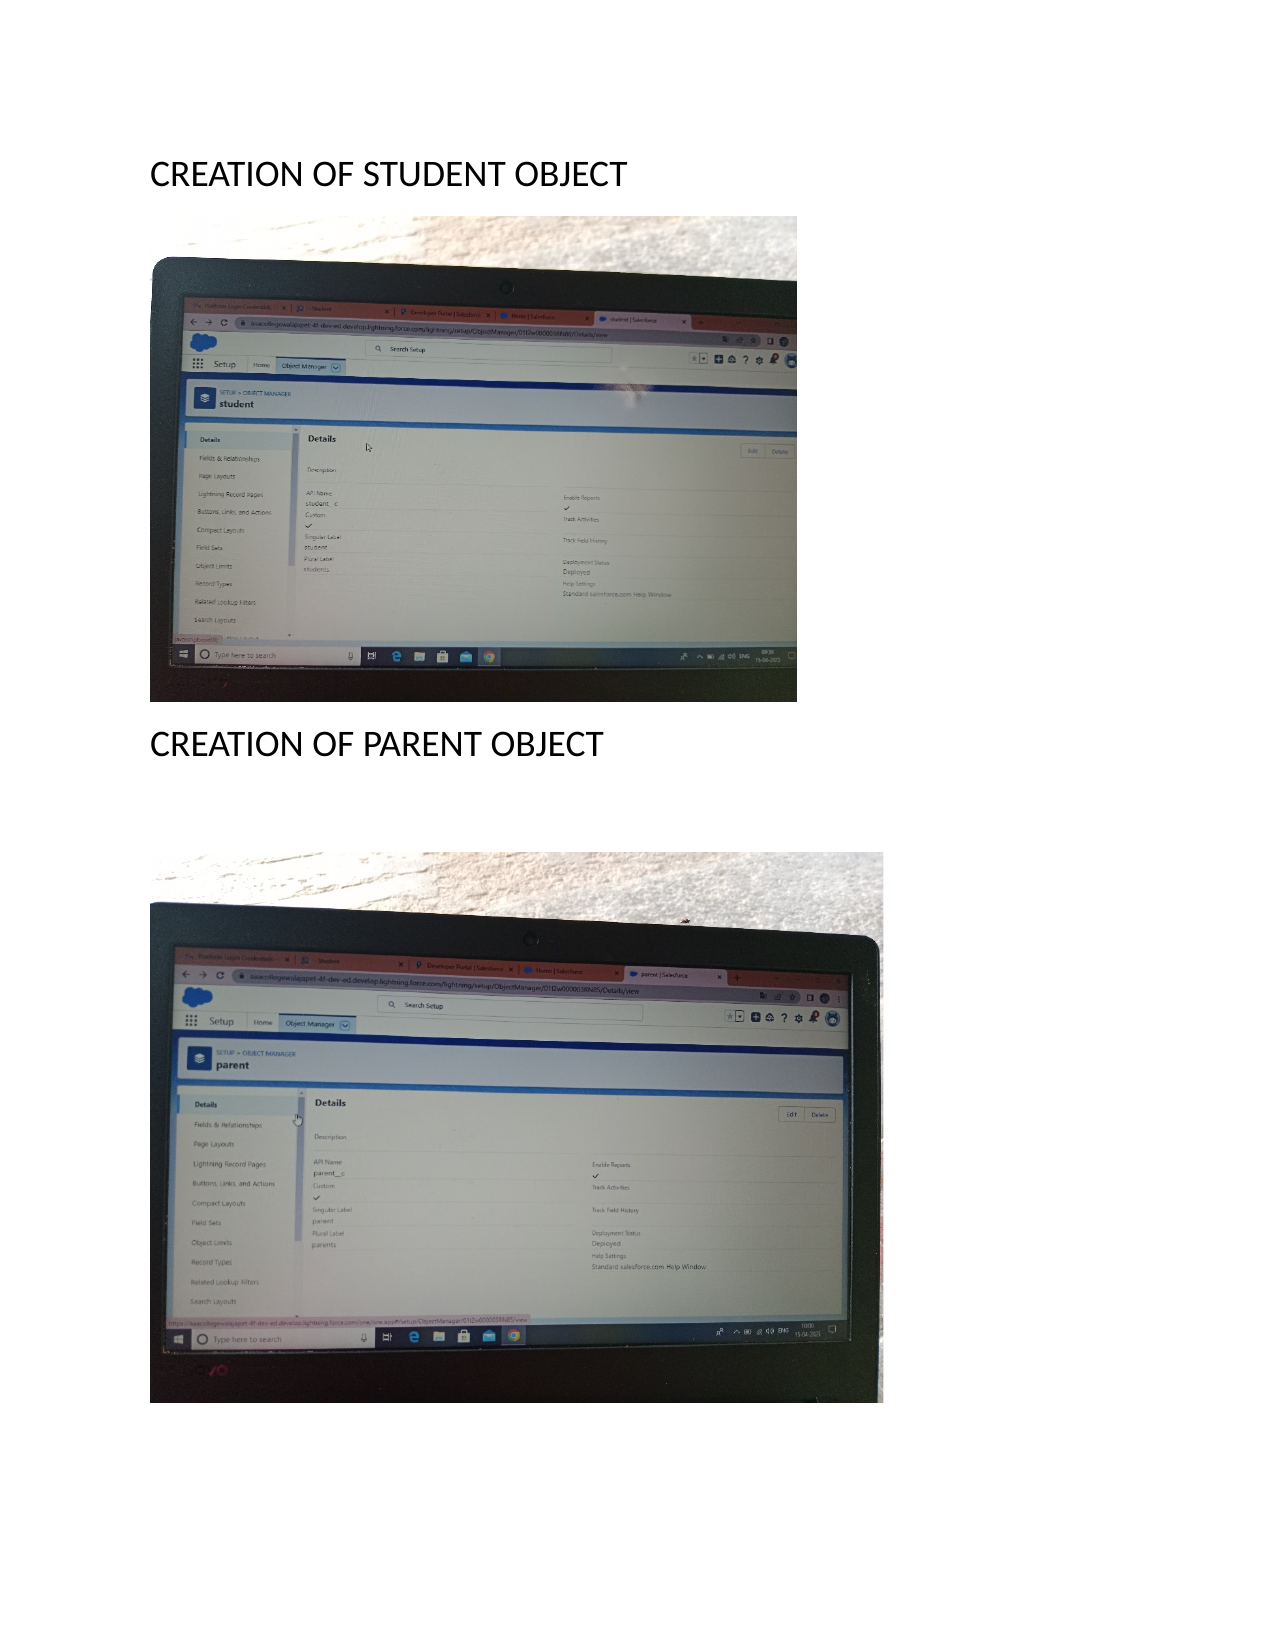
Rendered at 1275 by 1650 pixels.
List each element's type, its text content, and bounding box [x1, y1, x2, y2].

text CREATION OF PARENT OBJECT [150, 720, 1125, 766]
picture [150, 216, 797, 702]
picture [150, 852, 884, 1403]
text CREATION OF STUDENT OBJECT [150, 150, 1125, 196]
